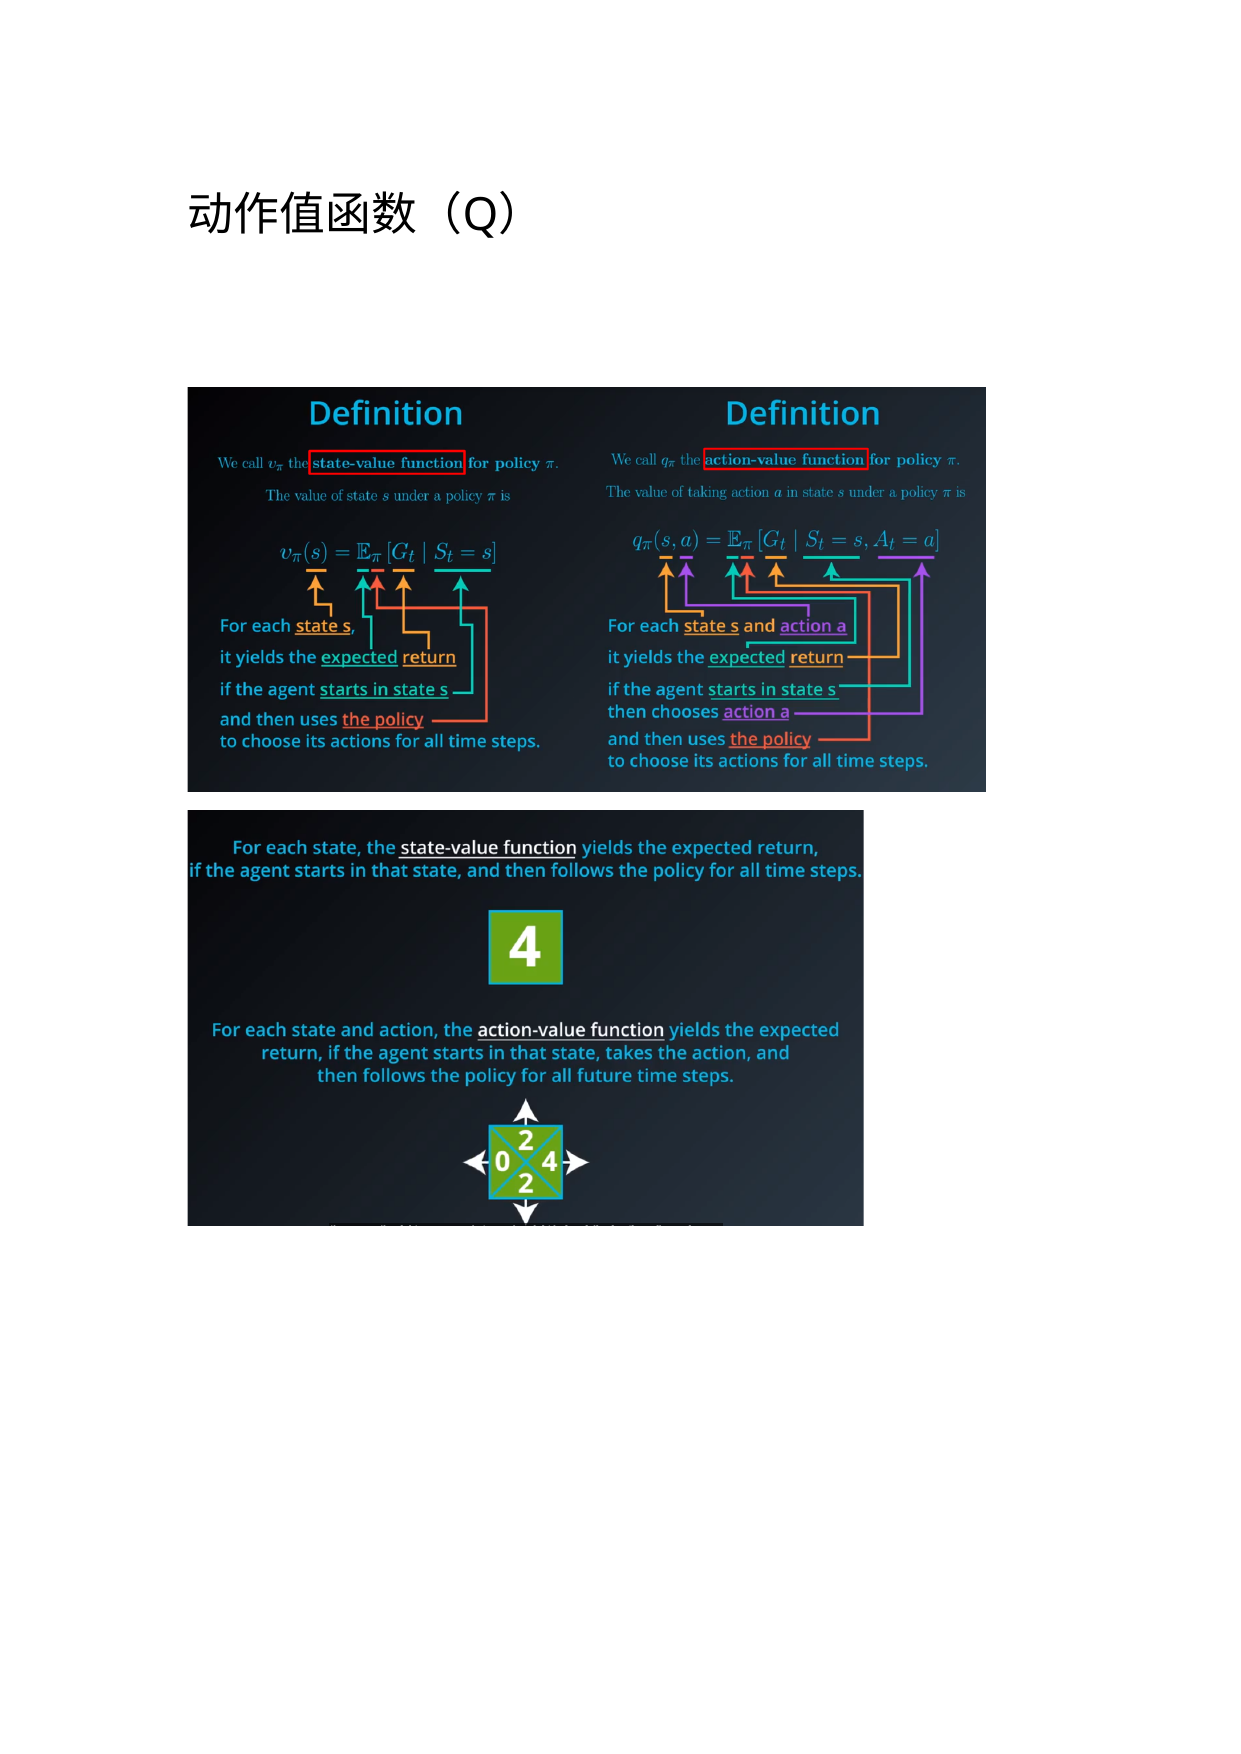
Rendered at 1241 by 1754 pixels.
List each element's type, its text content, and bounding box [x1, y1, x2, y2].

picture [187, 387, 986, 792]
picture [187, 810, 864, 1226]
subtitle 动作值函数（Q） [187, 162, 1053, 259]
